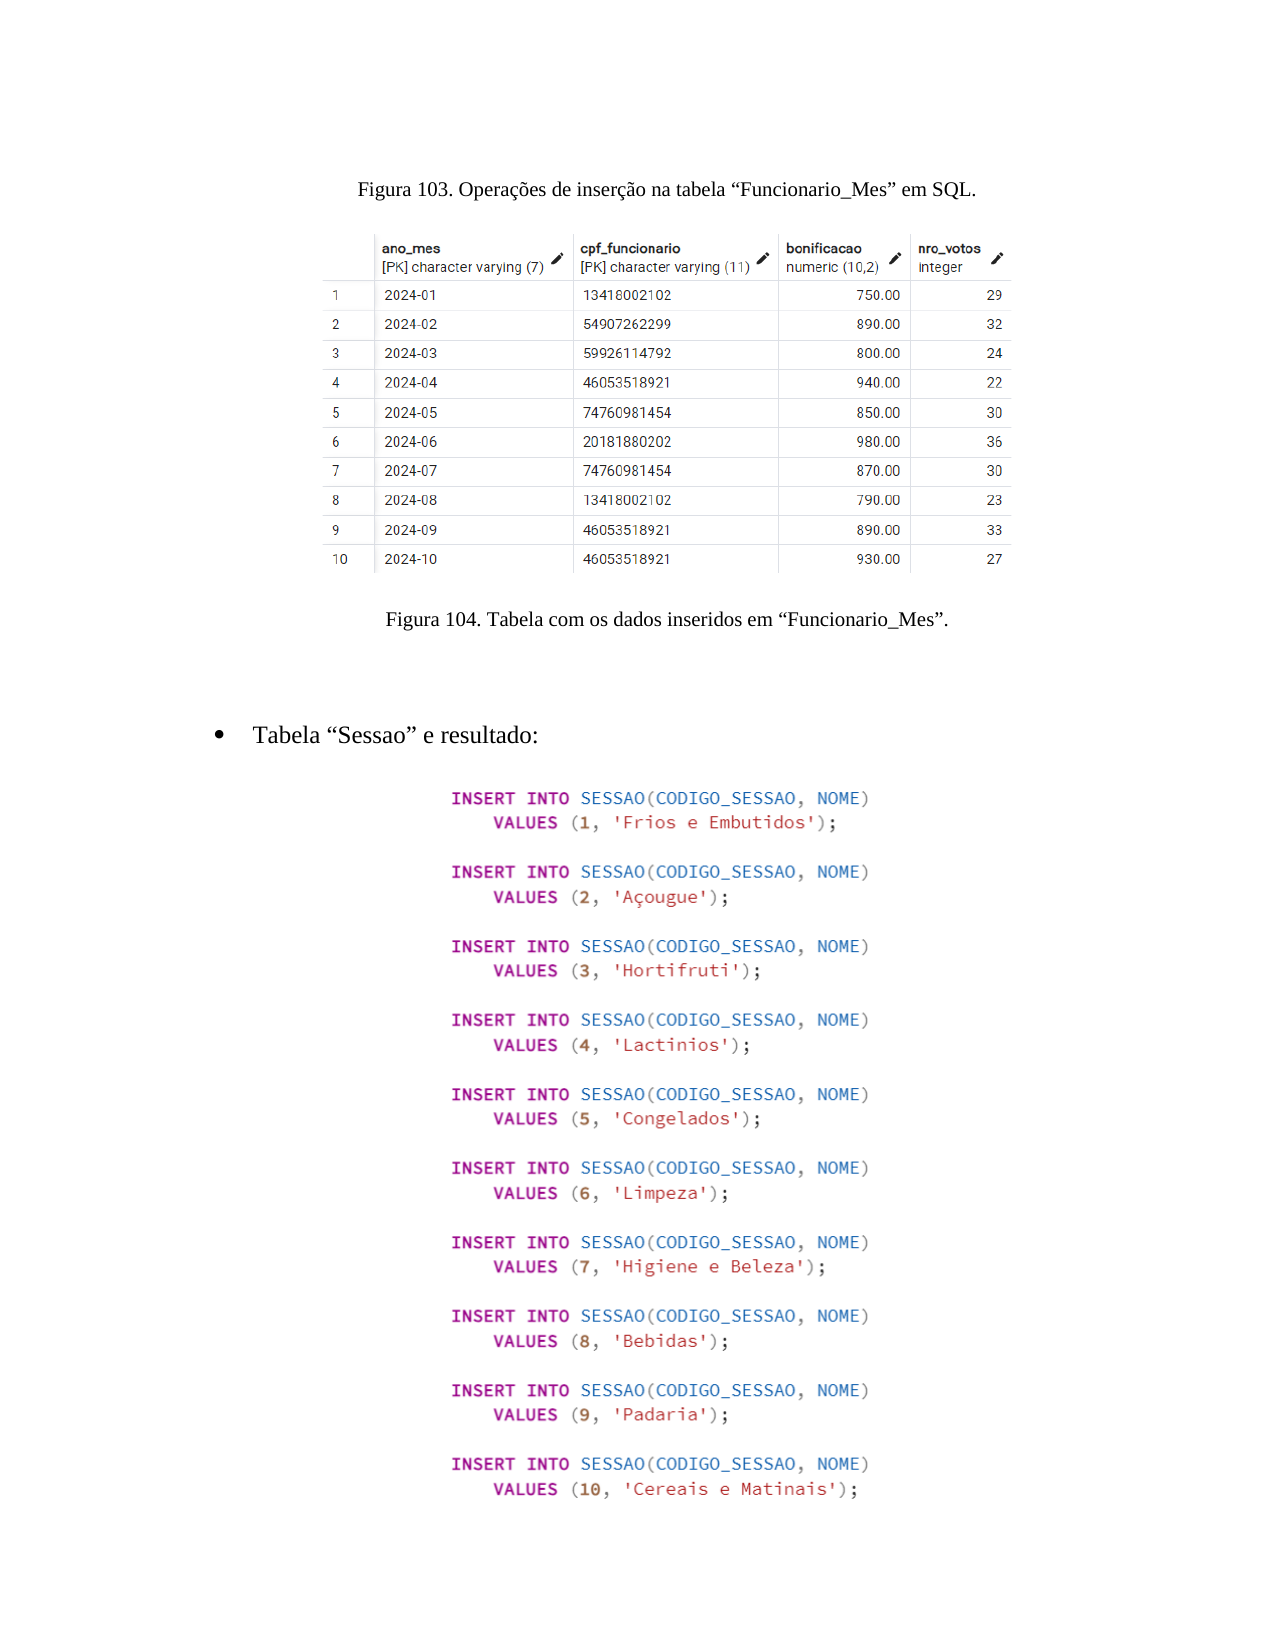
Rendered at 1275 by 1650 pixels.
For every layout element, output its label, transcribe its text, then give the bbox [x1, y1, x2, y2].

text Figura 104. Tabela com os dados inseridos em “Funcionario_Mes”. [177, 607, 1157, 631]
picture [446, 784, 888, 1510]
list Tabela “Sessao” e resultado: [215, 720, 1157, 749]
text Figura 103. Operações de inserção na tabela “Funcionario_Mes” em SQL. [177, 177, 1157, 201]
picture [322, 234, 1012, 573]
